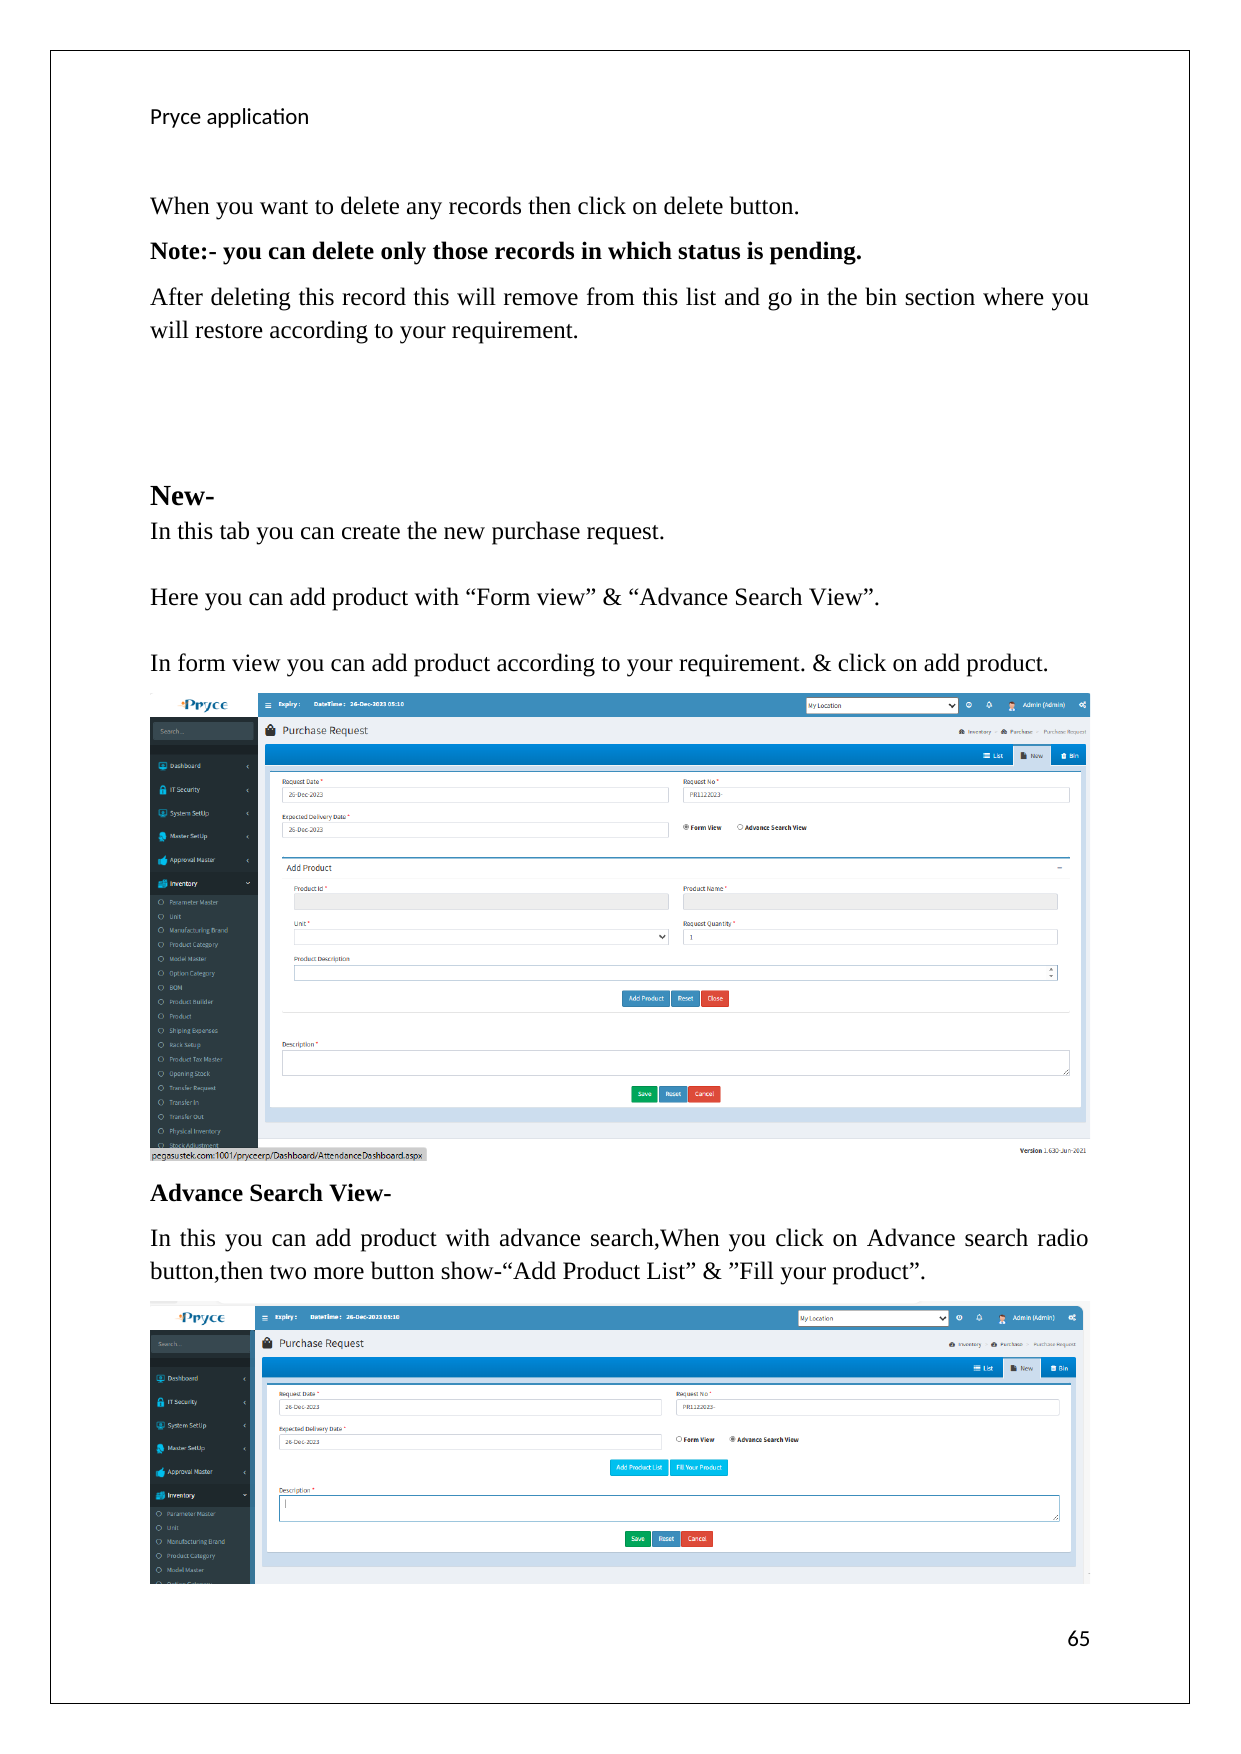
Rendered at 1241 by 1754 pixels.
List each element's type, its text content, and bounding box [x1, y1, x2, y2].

list New- [150, 478, 1090, 511]
list In this tab you can create the new purchase request. [150, 516, 1090, 545]
list In form view you can add product according to your requirement. & click on add product. [150, 648, 1090, 677]
list When you want to delete any records then click on delete button. [150, 191, 1090, 220]
text Note:- you can delete only those records in which status is pending. [150, 236, 1090, 265]
text Advance Search View- [150, 1178, 1090, 1206]
text In this you can add product with advance search,When you click on Advance search radio button,then two more button show-“Add Product List” & ”Fill your product”. [150, 1223, 1090, 1285]
list Here you can add product with “Form view” & “Advance Search View”. [150, 582, 1090, 611]
picture [150, 1301, 1091, 1584]
picture [150, 693, 1091, 1161]
text After deleting this record this will remove from this list and go in the bin section where you will restore according to your requirement. [150, 282, 1090, 344]
